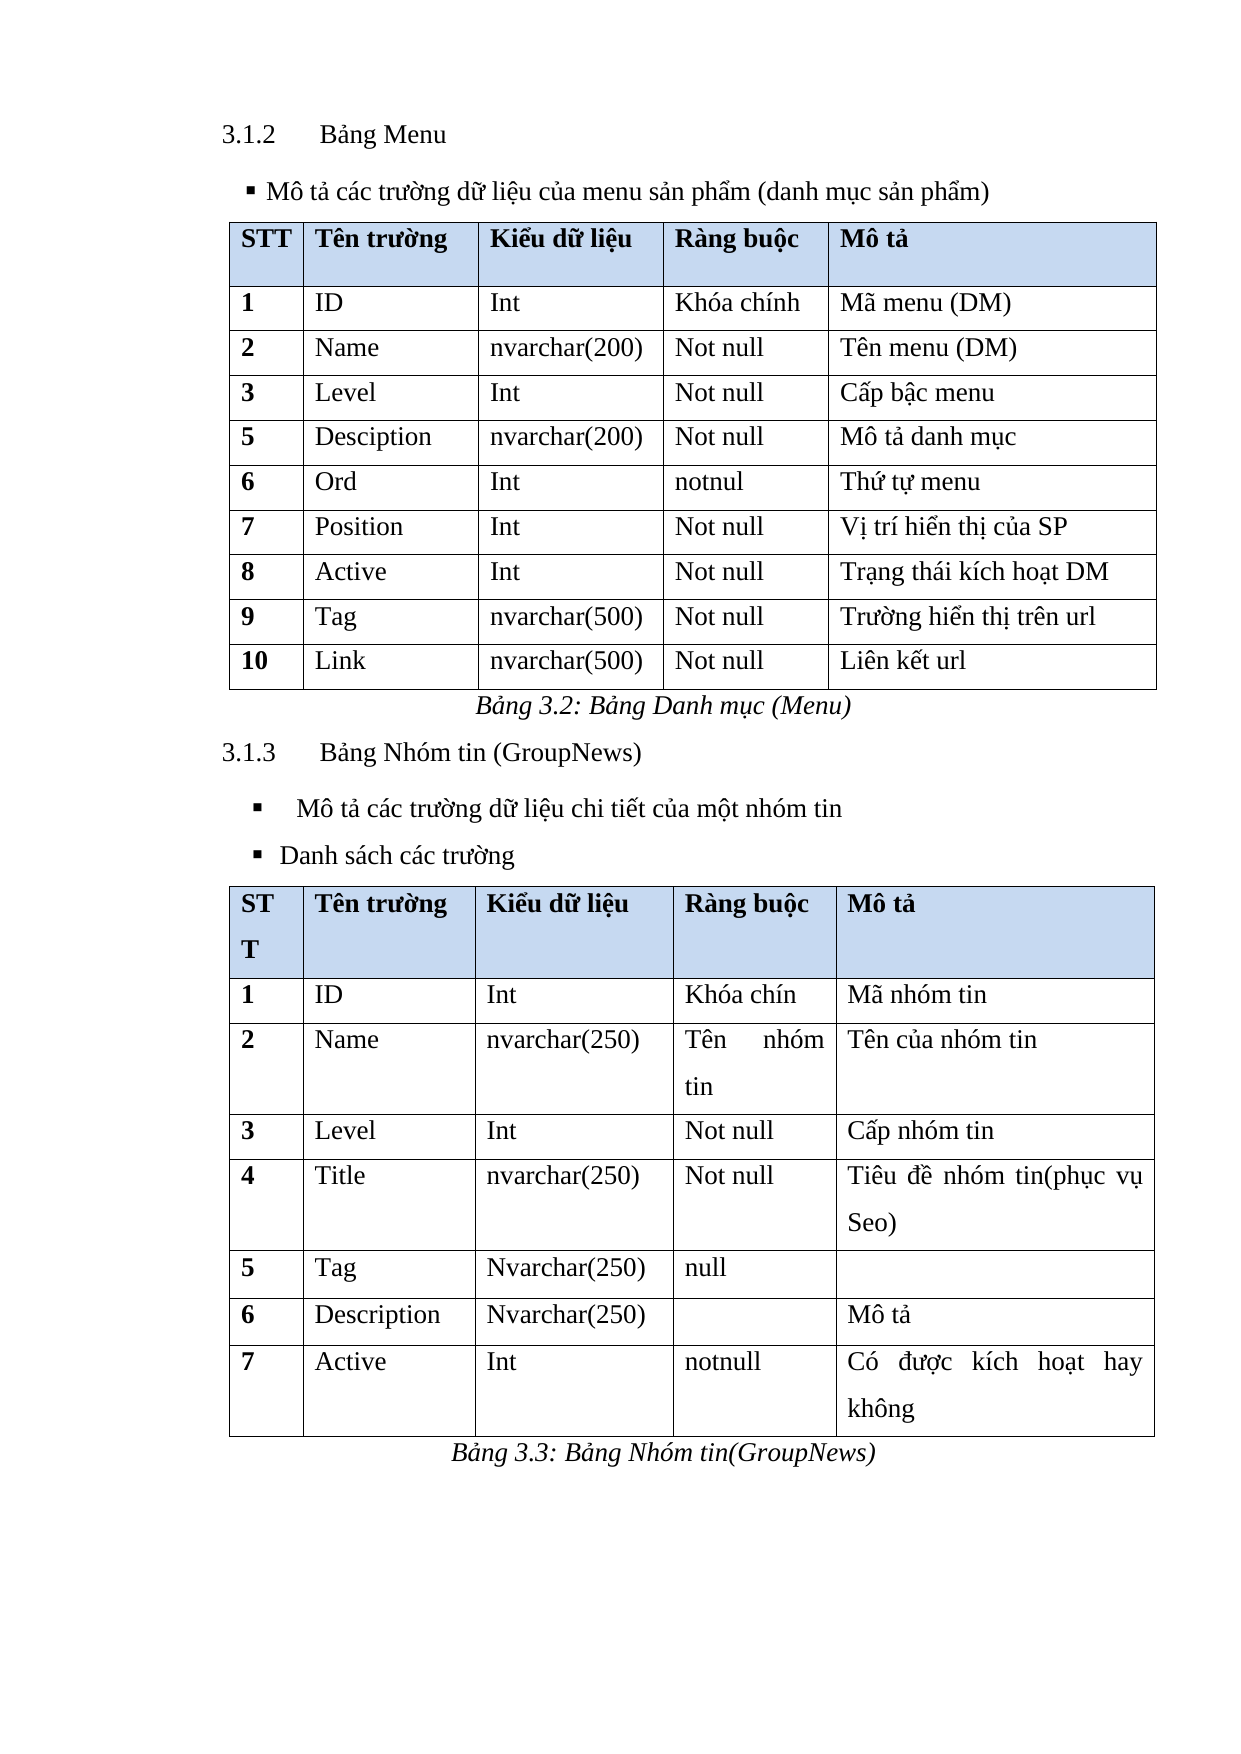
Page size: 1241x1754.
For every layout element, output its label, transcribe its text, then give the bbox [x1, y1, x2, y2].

table_cell Level [304, 376, 478, 420]
table_cell Khóa chín [674, 979, 836, 1022]
table_cell nvarchar(200) [479, 421, 663, 465]
table_cell Not null [674, 1115, 836, 1159]
table_cell null [674, 1251, 836, 1297]
table_cell 9 [230, 600, 303, 644]
subtitle Bảng Menu [222, 118, 1122, 149]
table_cell ID [304, 979, 475, 1022]
table_cell Tiêu đề nhóm tin(phục vụ Seo) [837, 1160, 1154, 1250]
table_cell Desciption [304, 421, 478, 465]
table_cell Mã menu (DM) [829, 287, 1156, 330]
table_header Tên trường [304, 887, 475, 978]
table_cell 6 [230, 466, 303, 509]
table_cell Name [304, 331, 478, 375]
table_cell 5 [230, 1251, 303, 1297]
table_cell Cấp bậc menu [829, 376, 1156, 420]
table_cell Link [304, 645, 478, 689]
table_cell Int [479, 555, 663, 599]
table_cell Not null [664, 376, 828, 420]
table_cell Int [476, 1346, 673, 1436]
table_cell Int [479, 287, 663, 330]
table_cell Not null [664, 645, 828, 689]
table_cell Not null [664, 555, 828, 599]
table_cell Not null [664, 600, 828, 644]
table_cell Not null [674, 1160, 836, 1250]
table_header Kiểu dữ liệu [479, 223, 663, 286]
subtitle Bảng Nhóm tin (GroupNews) [222, 736, 1122, 767]
list Danh sách các trường [251, 839, 1122, 871]
table_cell Tag [304, 600, 478, 644]
table_header Mô tả [829, 223, 1156, 286]
table_cell 1 [230, 979, 303, 1022]
table_cell Ord [304, 466, 478, 509]
table_cell 7 [230, 511, 303, 554]
table_cell [674, 1299, 836, 1344]
list Mô tả các trường dữ liệu của menu sản phẩm (danh mục sản phẩm) [244, 175, 1122, 206]
table_cell 3 [230, 376, 303, 420]
table_cell 4 [230, 1160, 303, 1250]
table_cell notnull [674, 1346, 836, 1436]
table_cell Int [479, 466, 663, 509]
table_cell Mô tả danh mục [829, 421, 1156, 465]
table_cell Tên nhóm tin [674, 1024, 836, 1114]
table_cell 2 [230, 331, 303, 375]
table_cell Trạng thái kích hoạt DM [829, 555, 1156, 599]
table_cell Tên menu (DM) [829, 331, 1156, 375]
table_cell 8 [230, 555, 303, 599]
list Mô tả các trường dữ liệu chi tiết của một nhóm tin [251, 792, 1122, 824]
table_cell Not null [664, 331, 828, 375]
table_cell Int [476, 1115, 673, 1159]
table_cell Nvarchar(250) [476, 1251, 673, 1297]
table_cell Tag [304, 1251, 475, 1297]
table_cell Name [304, 1024, 475, 1114]
table_cell Active [304, 1346, 475, 1436]
table_header Ràng buộc [674, 887, 836, 978]
table_cell 10 [230, 645, 303, 689]
table_cell nvarchar(500) [479, 600, 663, 644]
table_cell Int [479, 376, 663, 420]
text Bảng 3.3: Bảng Nhóm tin(GroupNews) [207, 1437, 1122, 1468]
table_cell Active [304, 555, 478, 599]
table_cell [837, 1251, 1154, 1297]
table_header Kiểu dữ liệu [476, 887, 673, 978]
table_cell Mã nhóm tin [837, 979, 1154, 1022]
text Bảng 3.2: Bảng Danh mục (Menu) [207, 689, 1122, 720]
table_header STT [230, 887, 303, 978]
table_cell Trường hiển thị trên url [829, 600, 1156, 644]
table_header Ràng buộc [664, 223, 828, 286]
table_cell Not null [664, 421, 828, 465]
table_cell Tên của nhóm tin [837, 1024, 1154, 1114]
table_cell Int [479, 511, 663, 554]
table_cell Liên kết url [829, 645, 1156, 689]
table_cell 6 [230, 1299, 303, 1344]
table_cell Có được kích hoạt hay không [837, 1346, 1154, 1436]
table_cell 7 [230, 1346, 303, 1436]
table_cell Int [476, 979, 673, 1022]
table_cell Thứ tự menu [829, 466, 1156, 509]
table_cell nvarchar(250) [476, 1024, 673, 1114]
table_cell 3 [230, 1115, 303, 1159]
table_cell nvarchar(200) [479, 331, 663, 375]
table_cell nvarchar(500) [479, 645, 663, 689]
table_cell 2 [230, 1024, 303, 1114]
table_cell 1 [230, 287, 303, 330]
table_cell Title [304, 1160, 475, 1250]
table_cell Khóa chính [664, 287, 828, 330]
table_cell Vị trí hiển thị của SP [829, 511, 1156, 554]
table_cell Position [304, 511, 478, 554]
table_cell 5 [230, 421, 303, 465]
table_cell Mô tả [837, 1299, 1154, 1344]
table_cell Cấp nhóm tin [837, 1115, 1154, 1159]
table_cell Nvarchar(250) [476, 1299, 673, 1344]
table_cell ID [304, 287, 478, 330]
table_cell Level [304, 1115, 475, 1159]
table_cell nvarchar(250) [476, 1160, 673, 1250]
table_header Tên trường [304, 223, 478, 286]
table_cell Not null [664, 511, 828, 554]
table_header Mô tả [837, 887, 1154, 978]
table_cell notnul [664, 466, 828, 509]
table_header STT [230, 223, 303, 286]
table_cell Description [304, 1299, 475, 1344]
